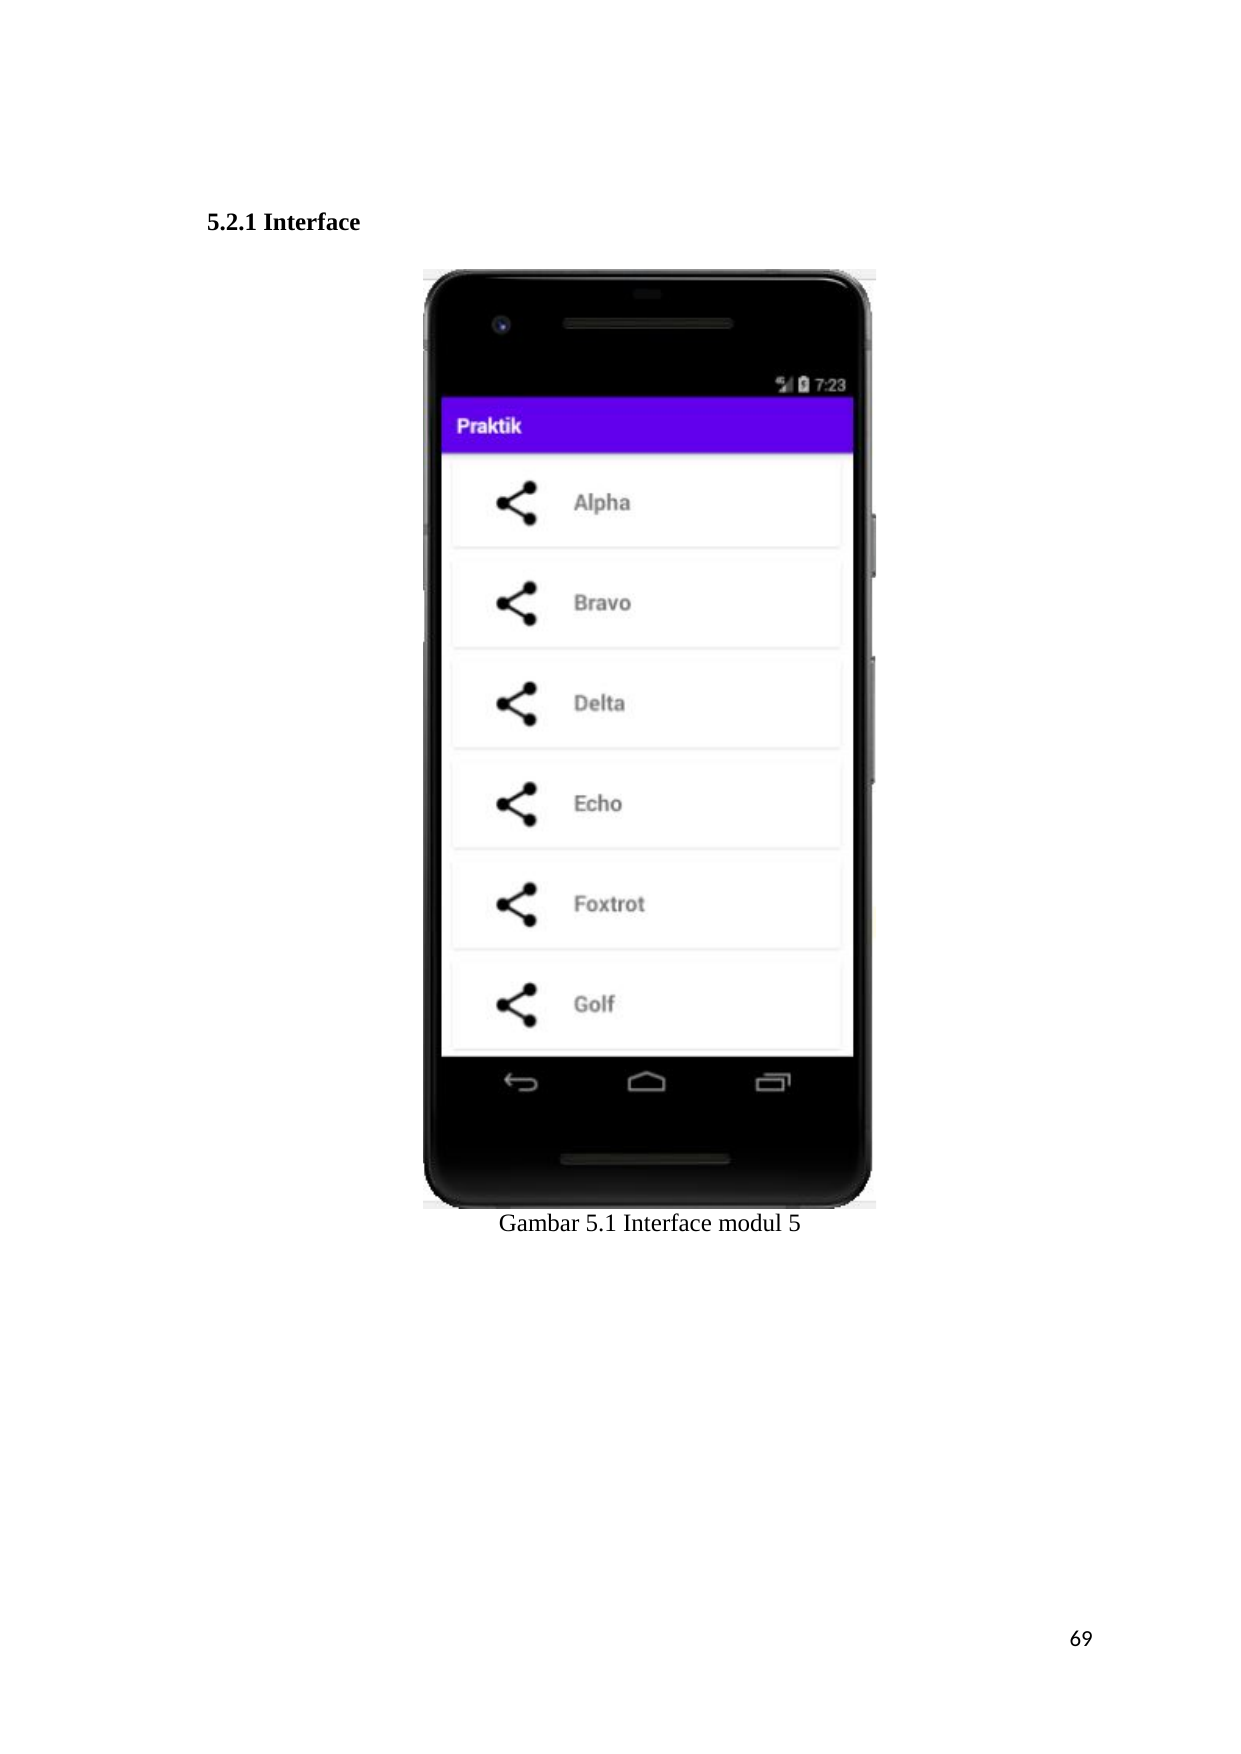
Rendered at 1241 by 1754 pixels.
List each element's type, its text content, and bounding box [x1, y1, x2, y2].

picture [423, 269, 877, 1209]
list 5.2.1 Interface [207, 207, 1092, 236]
text Gambar 5.1 Interface modul 5 [207, 1208, 1092, 1237]
